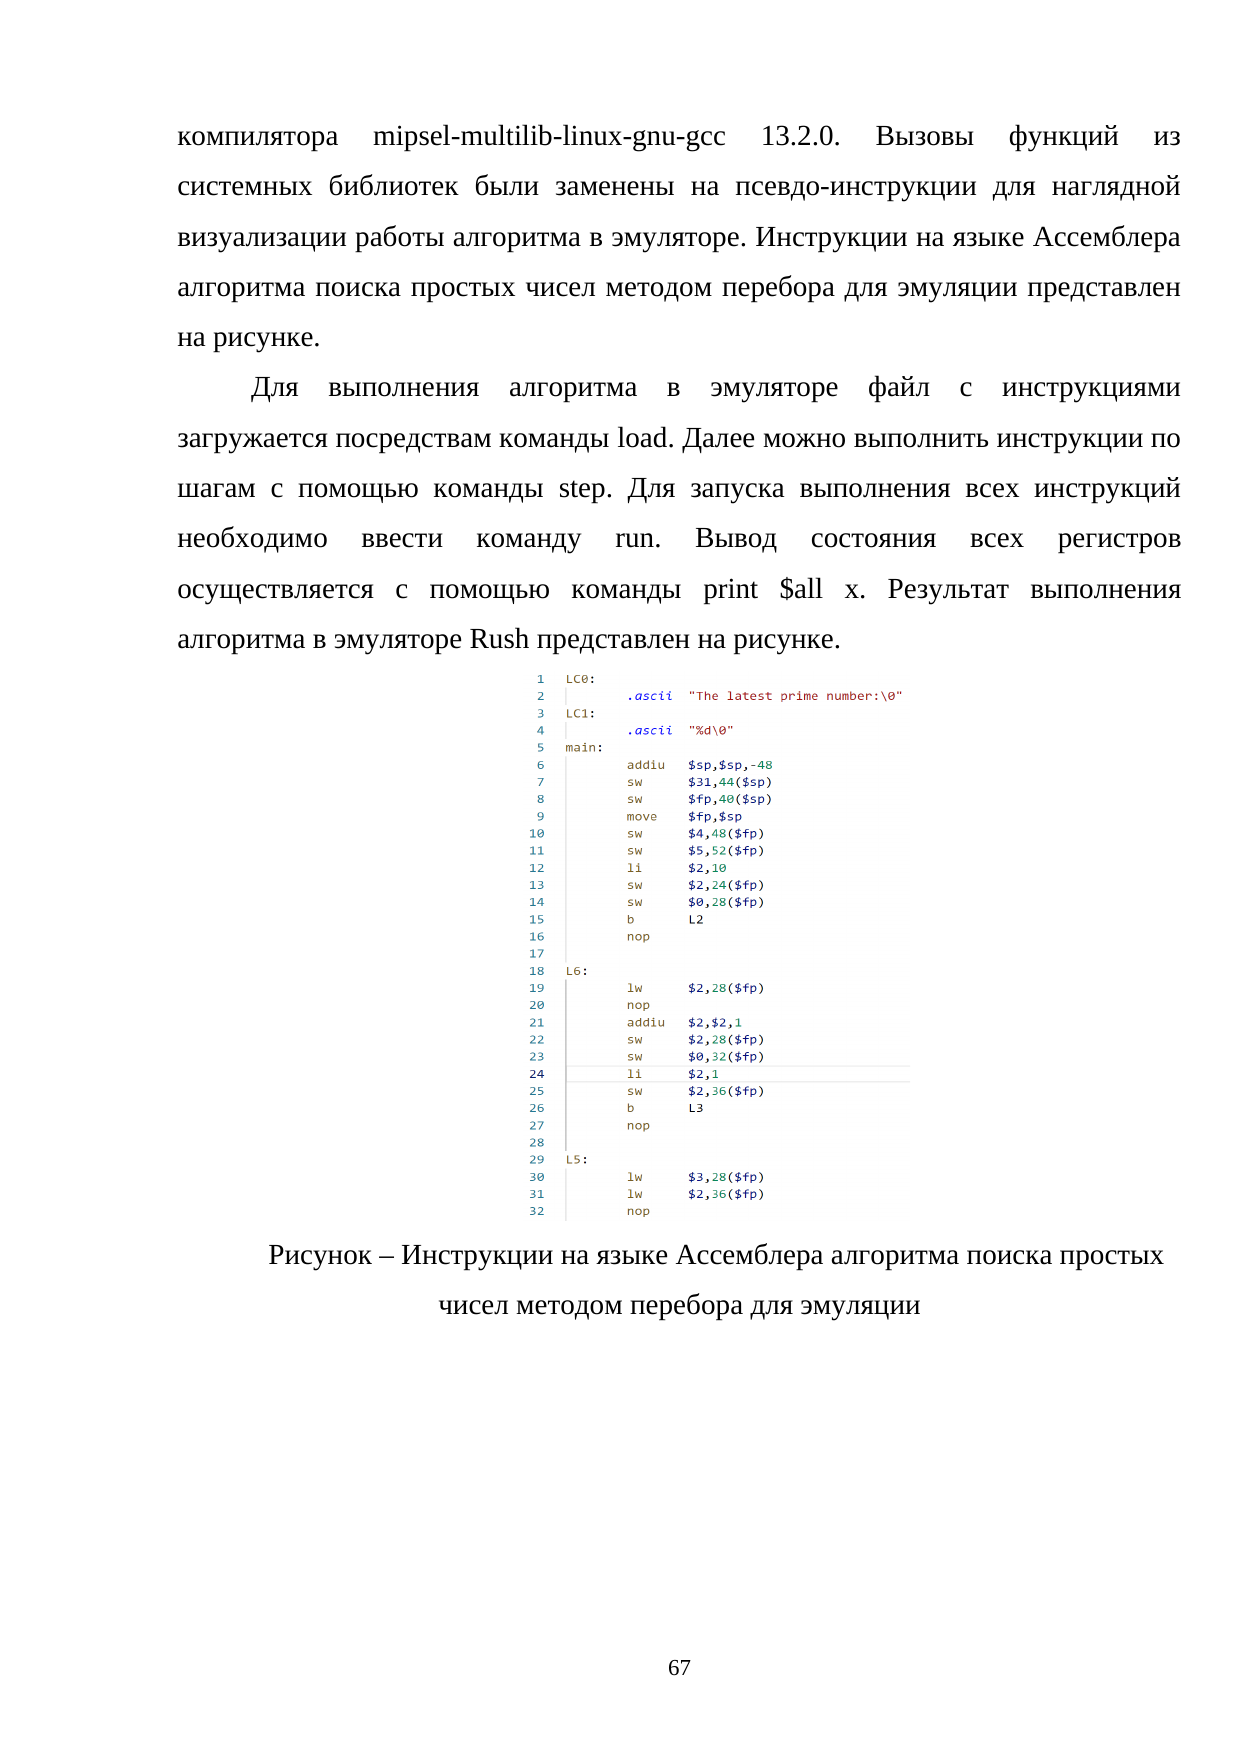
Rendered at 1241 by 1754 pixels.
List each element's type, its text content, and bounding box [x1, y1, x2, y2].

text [177, 118, 1182, 353]
picture [522, 671, 911, 1221]
text Для выполнения алгоритма в эмуляторе файл с инструкциями загружается посредствам команды load. Далее можно выполнить инструкции по шагам с помощью команды step. Для запуска выполнения всех инструкций необходимо ввести команду run. Вывод состояния всех регистров осуществляется с помощью команды print $all x. Результат выполнения алгоритма в эмуляторе Rush представлен на рисунке. [177, 369, 1182, 655]
text Рисунок – Инструкции на языке Ассемблера алгоритма поиска простых чисел методом перебора для эмуляции [177, 1237, 1182, 1321]
